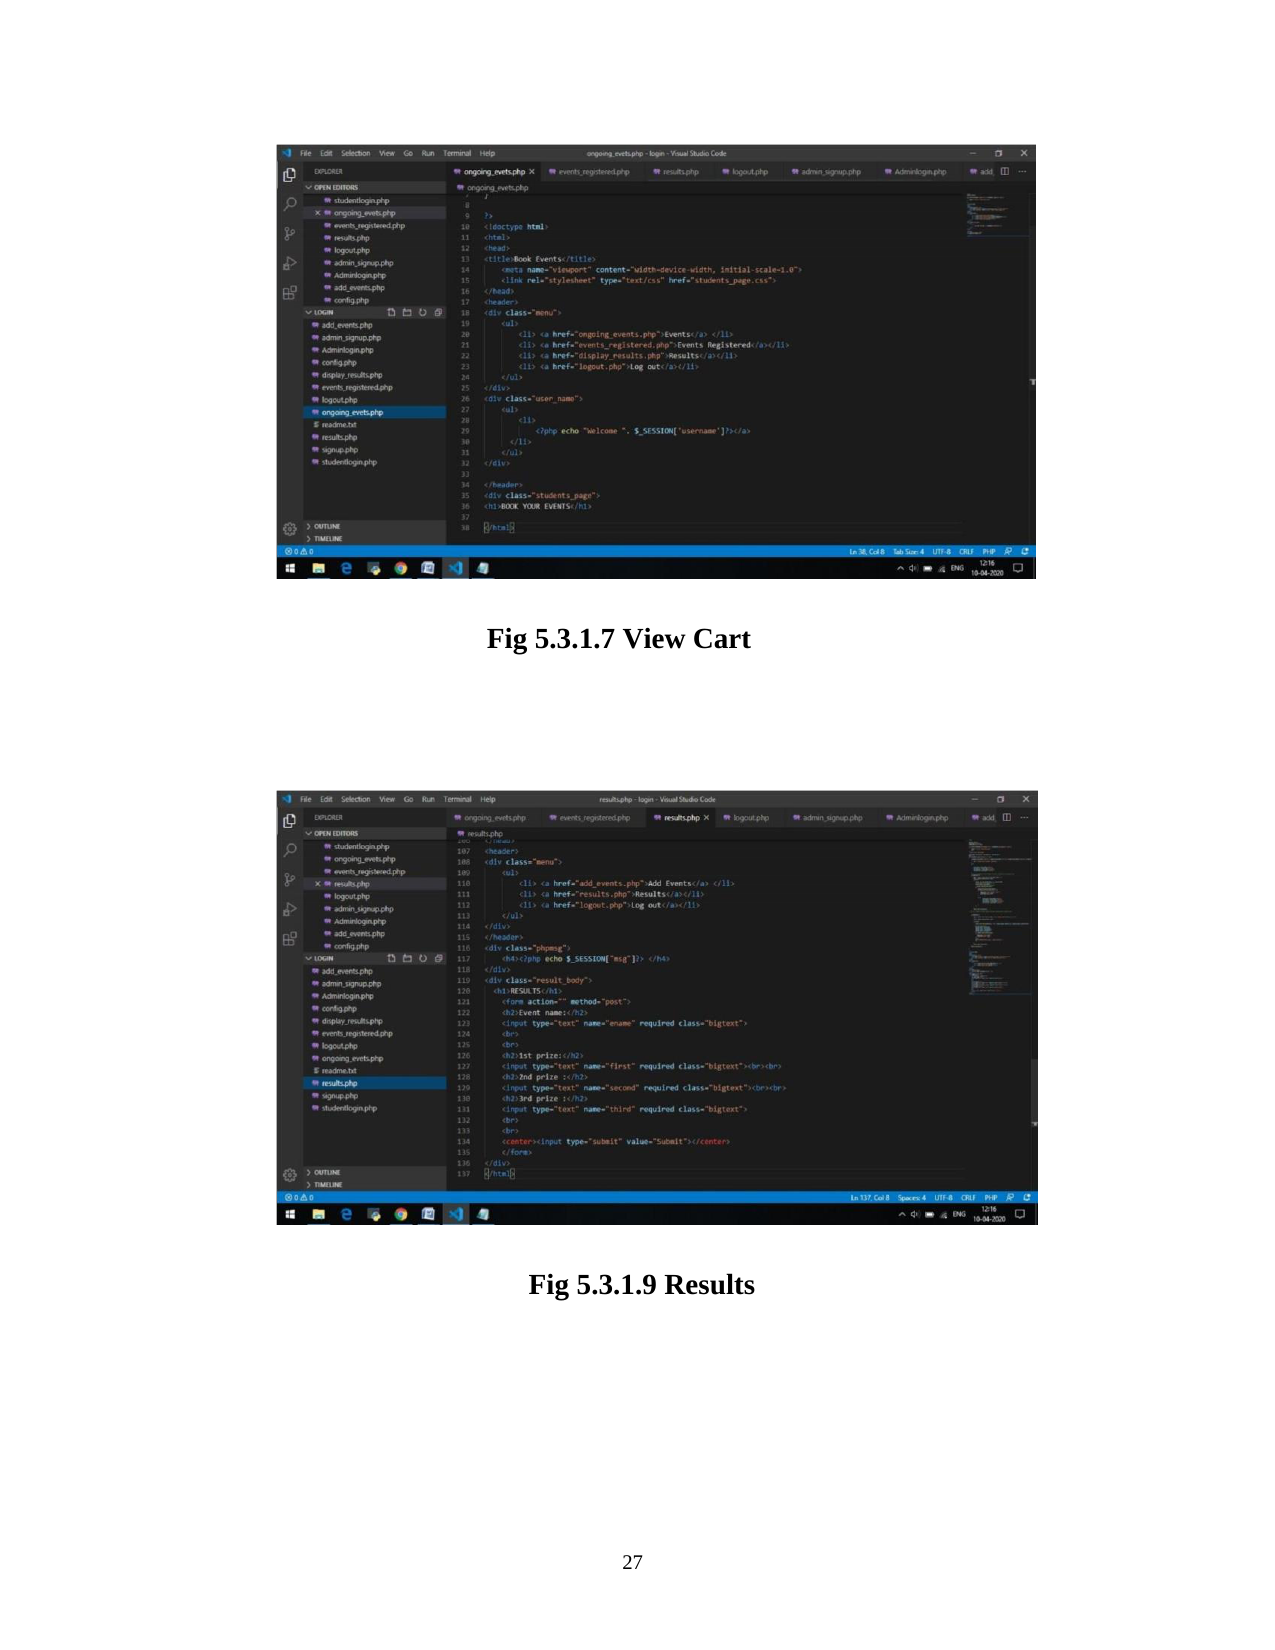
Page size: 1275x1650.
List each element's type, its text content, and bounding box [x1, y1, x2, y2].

picture [276, 790, 1038, 1225]
text Fig 5.3.1.7 View Cart [487, 621, 804, 655]
text Fig 5.3.1.9 Results [528, 1267, 763, 1301]
picture [276, 144, 1036, 579]
